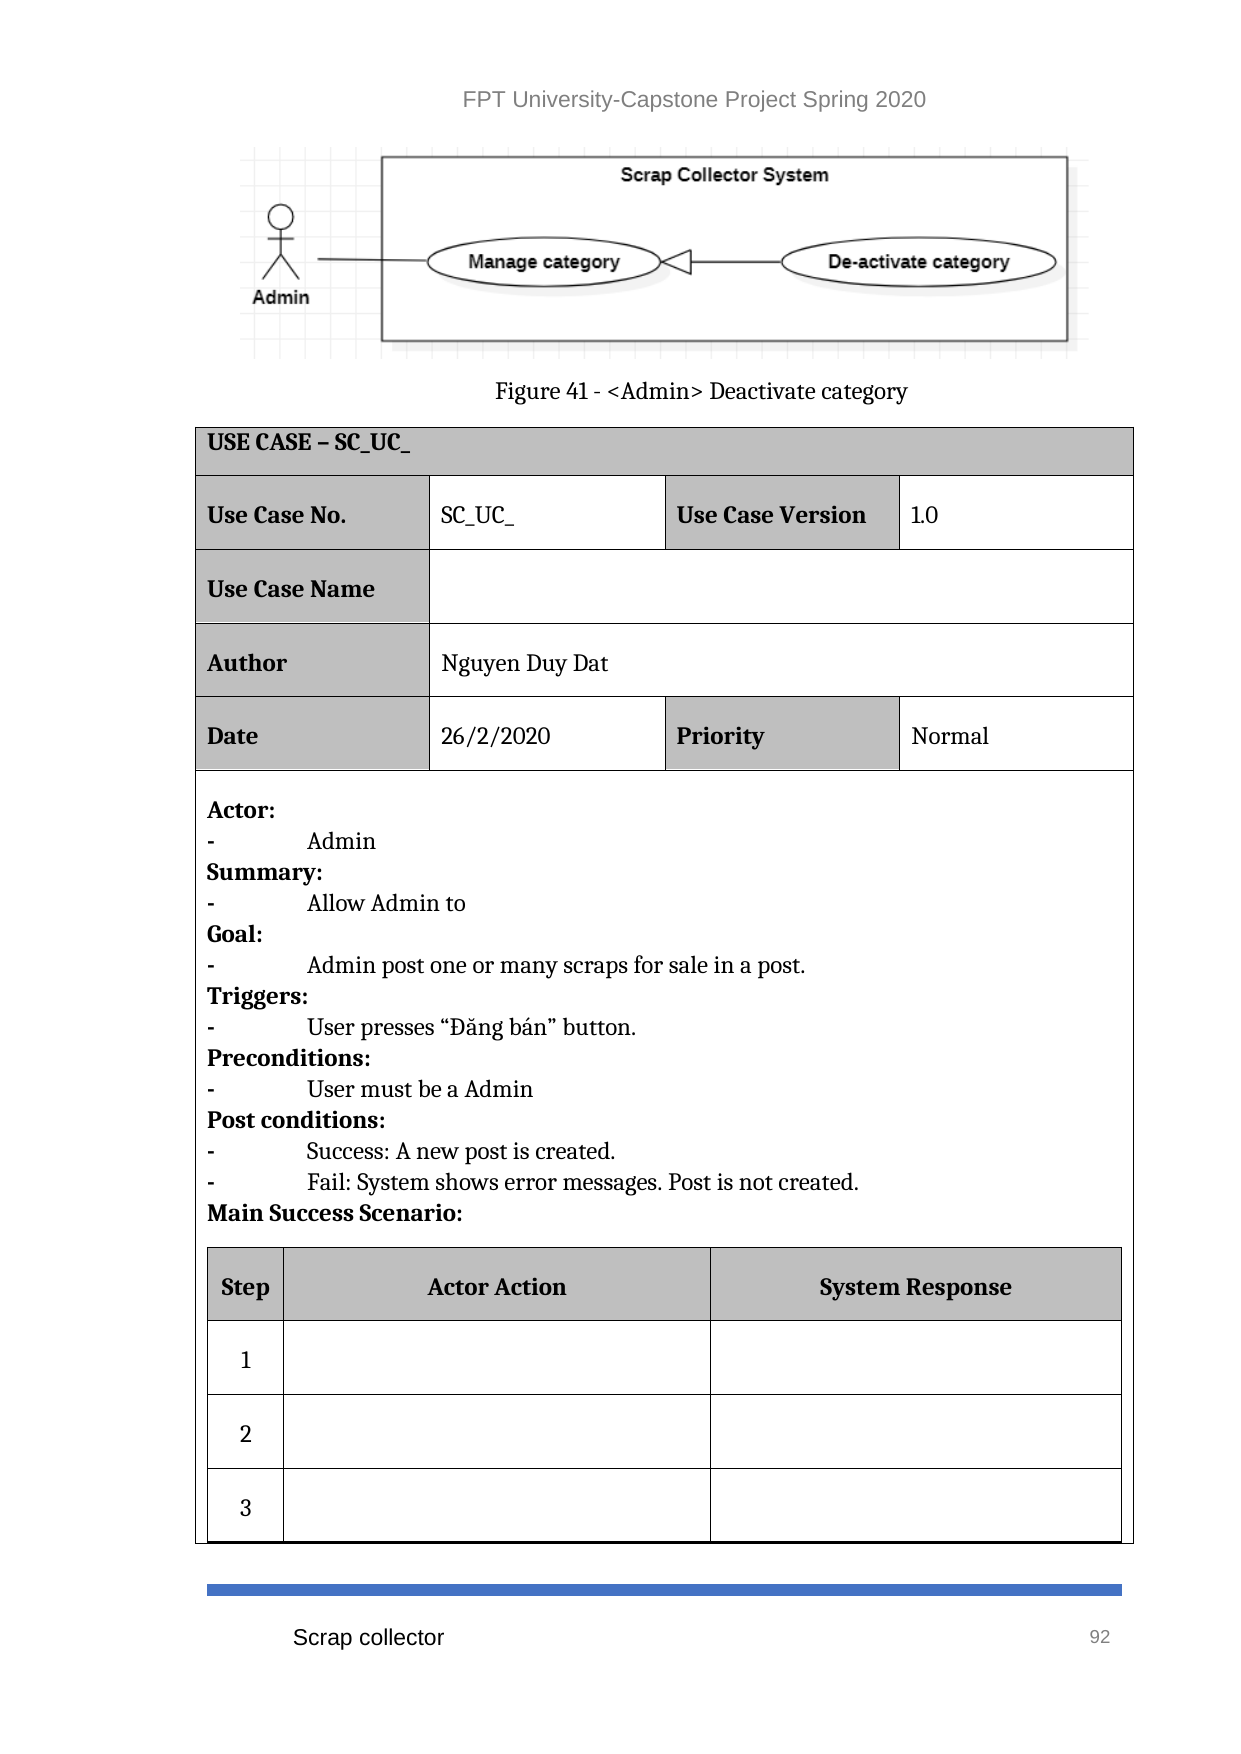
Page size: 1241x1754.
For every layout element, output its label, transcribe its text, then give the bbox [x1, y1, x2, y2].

table_cell Normal [900, 697, 1133, 769]
table_cell SC_UC_ [430, 476, 665, 549]
table_cell Use Case Name [196, 550, 429, 622]
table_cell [196, 771, 1133, 1542]
table_cell 1.0 [900, 476, 1133, 549]
table_cell [430, 550, 1133, 622]
table_cell Use Case No. [196, 476, 429, 549]
table_cell Author [196, 624, 429, 696]
table_cell Use Case Version [666, 476, 899, 549]
table_cell 26/2/2020 [430, 697, 665, 769]
text Figure 41 - <Admin> Deactivate category [207, 377, 1122, 406]
table_cell Date [196, 697, 429, 769]
table_header USE CASE – SC_UC_ [196, 428, 1133, 475]
table_cell Nguyen Duy Dat [430, 624, 1133, 696]
picture [240, 147, 1089, 359]
table_cell Priority [666, 697, 899, 769]
